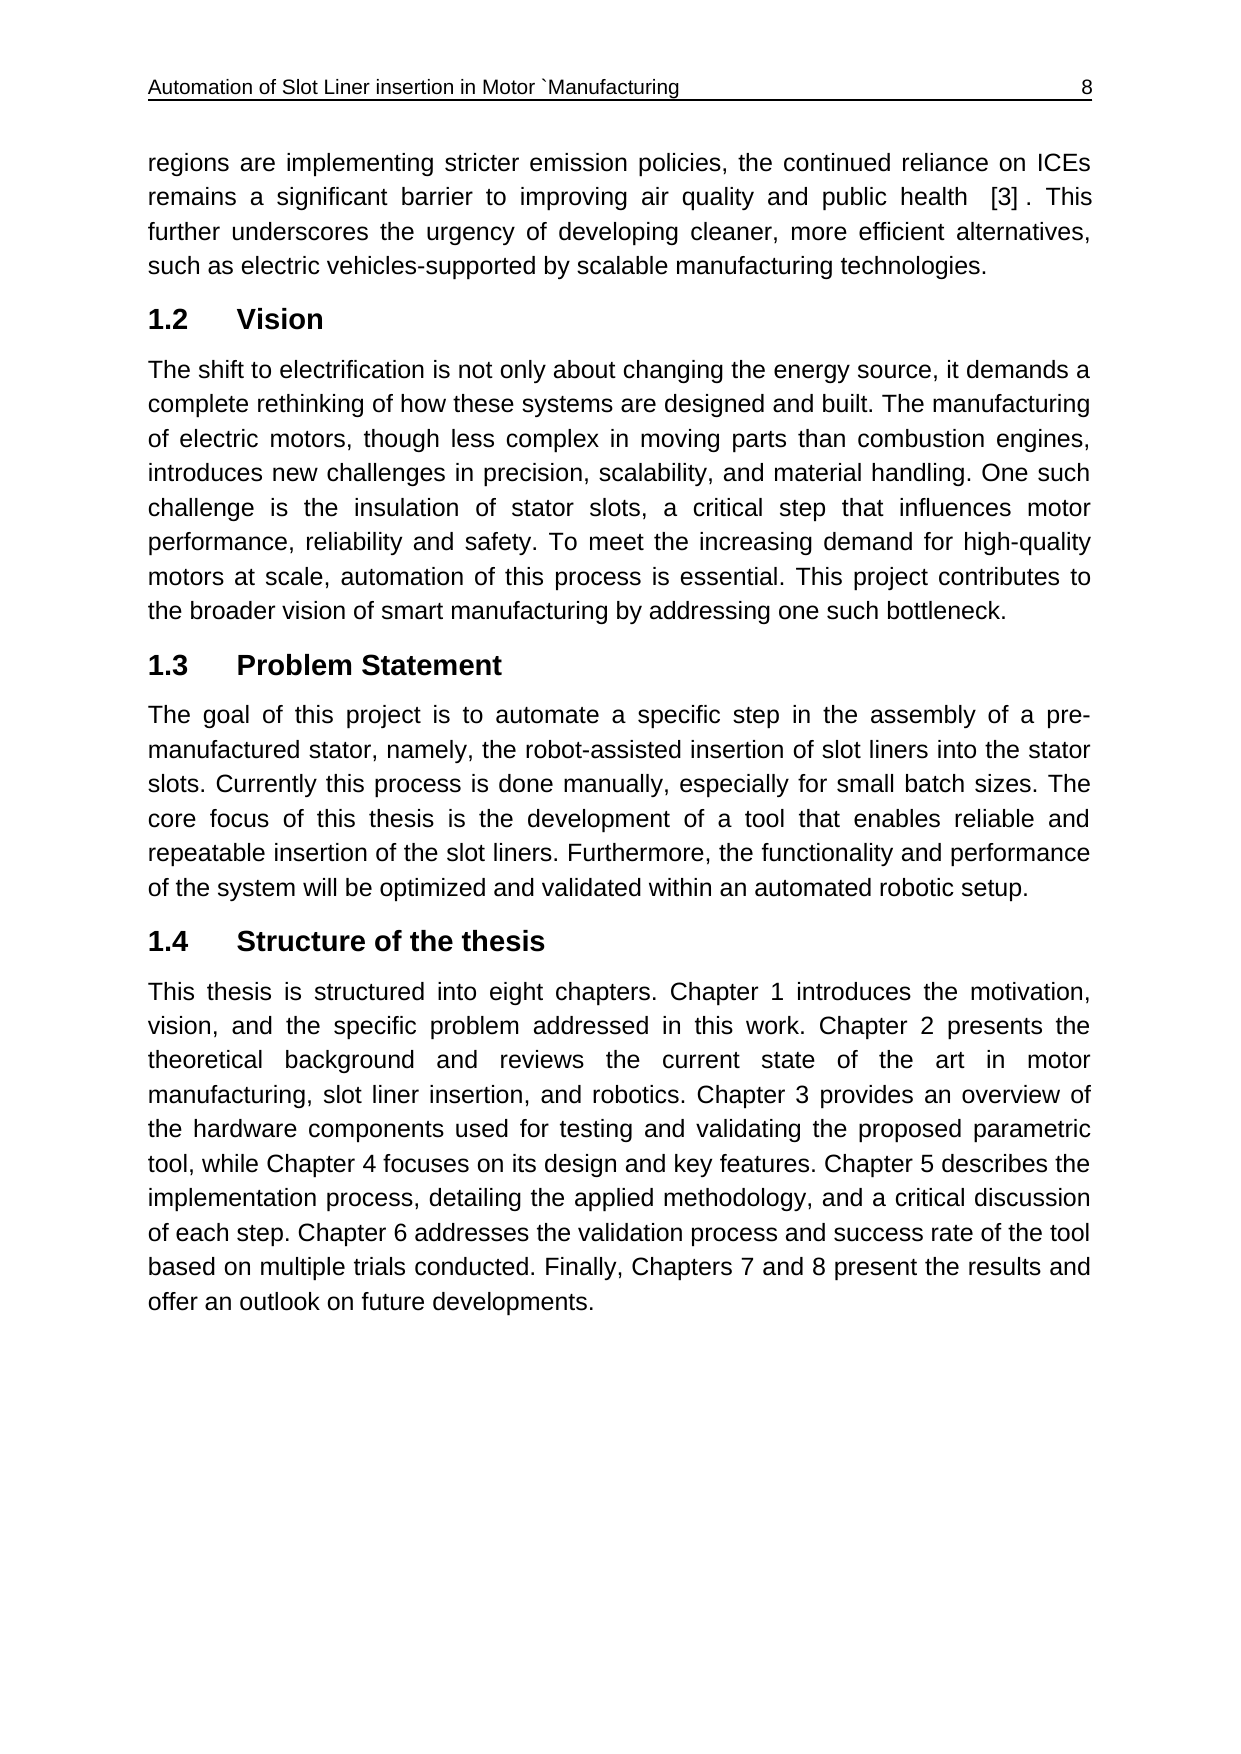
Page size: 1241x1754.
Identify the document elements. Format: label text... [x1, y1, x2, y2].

subtitle Vision [148, 302, 1092, 336]
subtitle Problem Statement [148, 647, 1092, 681]
text The goal of this project is to automate a specific step in the assembly of a pre-manufactured stator, namely, the robot-assisted insertion of slot liners into the stator slots. Currently this process is done manually, especially for small batch sizes. The core focus of this thesis is the development of a tool that enables reliable and repeatable insertion of the slot liners. Furthermore, the functionality and performance of the system will be optimized and validated within an automated robotic setup. [148, 700, 1092, 901]
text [148, 148, 1092, 280]
text This thesis is structured into eight chapters. Chapter 1 introduces the motivation, vision, and the specific problem addressed in this work. Chapter 2 presents the theoretical background and reviews the current state of the art in motor manufacturing, slot liner insertion, and robotics. Chapter 3 provides an overview of the hardware components used for testing and validating the proposed parametric tool, while Chapter 4 focuses on its design and key features. Chapter 5 describes the implementation process, detailing the applied methodology, and a critical discussion of each step. Chapter 6 addresses the validation process and success rate of the tool based on multiple trials conducted. Finally, Chapters 7 and 8 present the results and offer an outlook on future developments. [148, 976, 1092, 1316]
text The shift to electrification is not only about changing the energy source, it demands a complete rethinking of how these systems are designed and built. The manufacturing of electric motors, though less complex in moving parts than combustion engines, introduces new challenges in precision, scalability, and material handling. One such challenge is the insulation of stator slots, a critical step that influences motor performance, reliability and safety. To meet the increasing demand for high-quality motors at scale, automation of this process is essential. This project contributes to the broader vision of smart manufacturing by addressing one such bottleneck. [148, 355, 1092, 625]
subtitle Structure of the thesis [148, 924, 1092, 957]
